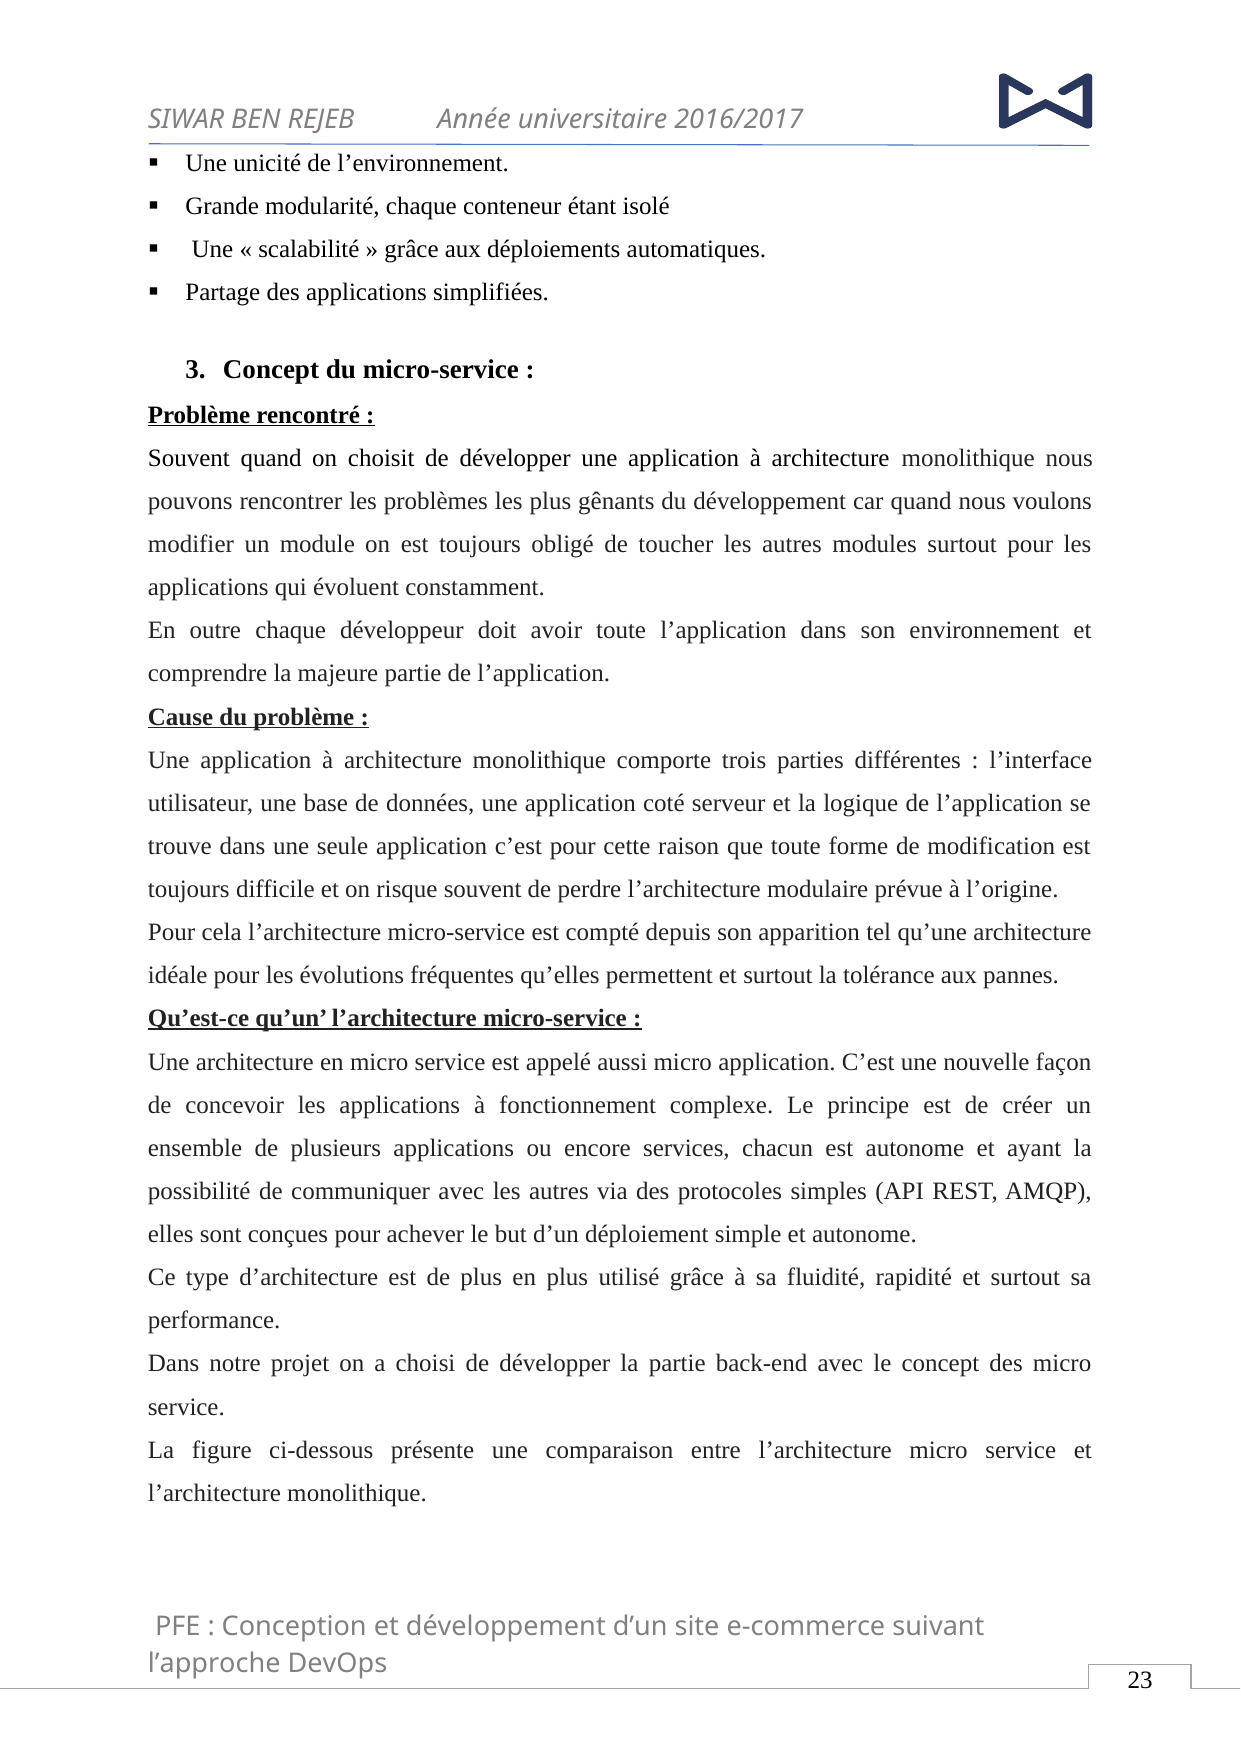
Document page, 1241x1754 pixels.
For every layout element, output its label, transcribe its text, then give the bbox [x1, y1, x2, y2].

text Problème rencontré : [148, 400, 1093, 428]
list Une unicité de l’environnement. [148, 148, 1093, 176]
text En outre chaque développeur doit avoir toute l’application dans son environnement et comprendre la majeure partie de l’application. [148, 615, 1093, 687]
text Une application à architecture monolithique comporte trois parties différentes : l’interface utilisateur, une base de données, une application coté serveur et la logique de l’application se trouve dans une seule application c’est pour cette raison que toute forme de modification est toujours difficile et on risque souvent de perdre l’architecture modulaire prévue à l’origine. [148, 745, 1093, 903]
text Souvent quand on choisit de développer une application à architecture monolithique nous pouvons rencontrer les problèmes les plus gênants du développement car quand nous voulons modifier un module on est toujours obligé de toucher les autres modules surtout pour les applications qui évoluent constamment. [148, 443, 1093, 601]
list Grande modularité, chaque conteneur étant isolé [148, 191, 1093, 219]
text Cause du problème : [148, 702, 1093, 730]
text Pour cela l’architecture micro-service est compté depuis son apparition tel qu’une architecture idéale pour les évolutions fréquentes qu’elles permettent et surtout la tolérance aux pannes. [148, 917, 1093, 989]
text Dans notre projet on a choisi de développer la partie back-end avec le concept des micro service. [148, 1348, 1093, 1420]
list Une « scalabilité » grâce aux déploiements automatiques. [148, 234, 1093, 263]
text Une architecture en micro service est appelé aussi micro application. C’est une nouvelle façon de concevoir les applications à fonctionnement complexe. Le principe est de créer un ensemble de plusieurs applications ou encore services, chacun est autonome et ayant la possibilité de communiquer avec les autres via des protocoles simples (API REST, AMQP), elles sont conçues pour achever le but d’un déploiement simple et autonome. [148, 1047, 1093, 1248]
text Ce type d’architecture est de plus en plus utilisé grâce à sa fluidité, rapidité et surtout sa performance. [148, 1262, 1093, 1334]
subtitle Concept du micro-service : [185, 353, 1093, 384]
text Qu’est-ce qu’un’ l’architecture micro-service : [148, 1003, 1093, 1032]
text La figure ci-dessous présente une comparaison entre l’architecture micro service et l’architecture monolithique. [148, 1435, 1093, 1507]
list Partage des applications simplifiées. [148, 277, 1093, 306]
picture [998, 73, 1093, 129]
